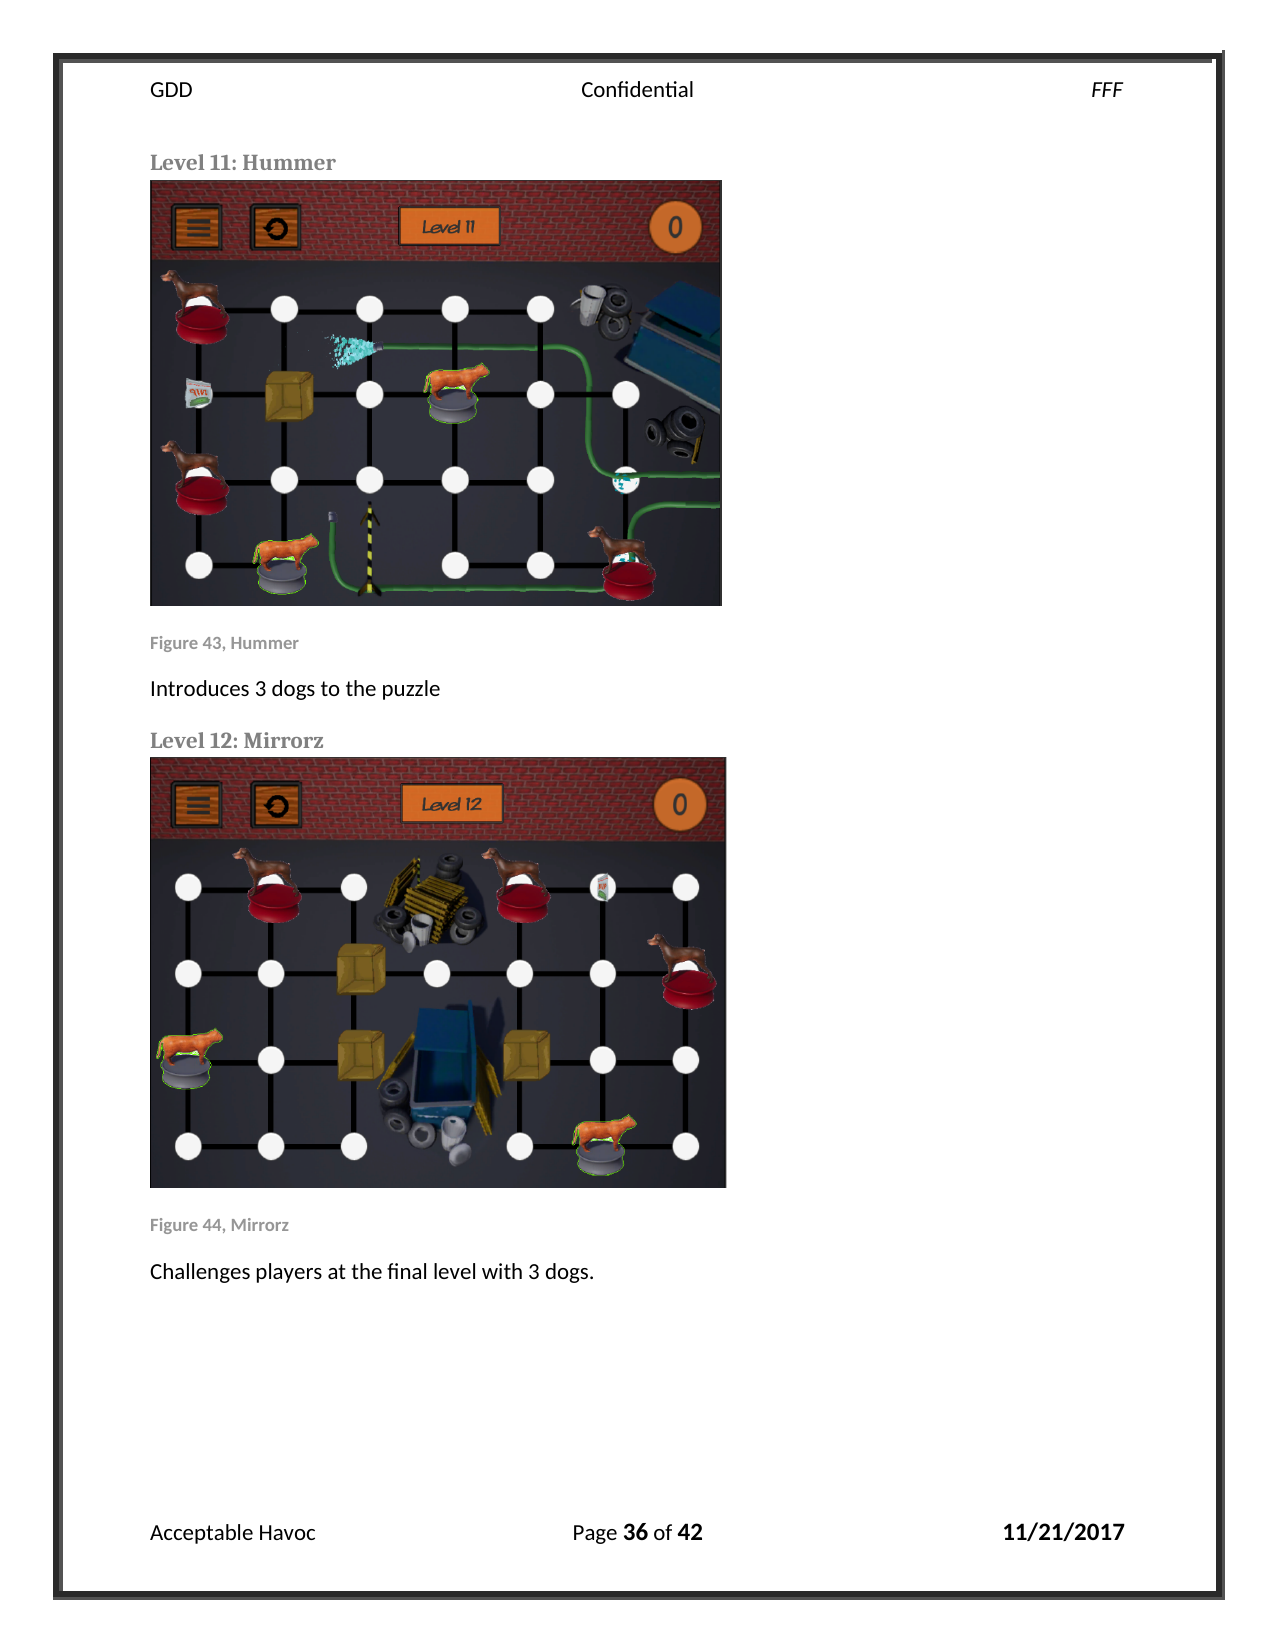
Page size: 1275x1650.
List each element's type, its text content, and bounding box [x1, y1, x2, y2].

subtitle Level 12: Mirrorz [150, 728, 1125, 754]
text Figure 44, Mirrorz [150, 1213, 1125, 1236]
subtitle Level 11: Hummer [150, 150, 1125, 176]
text Challenges players at the final level with 3 dogs. [150, 1257, 1125, 1285]
picture [150, 180, 722, 606]
text Introduces 3 dogs to the puzzle [150, 674, 1125, 703]
picture [150, 757, 727, 1188]
text Figure 43, Hummer [150, 631, 1125, 654]
